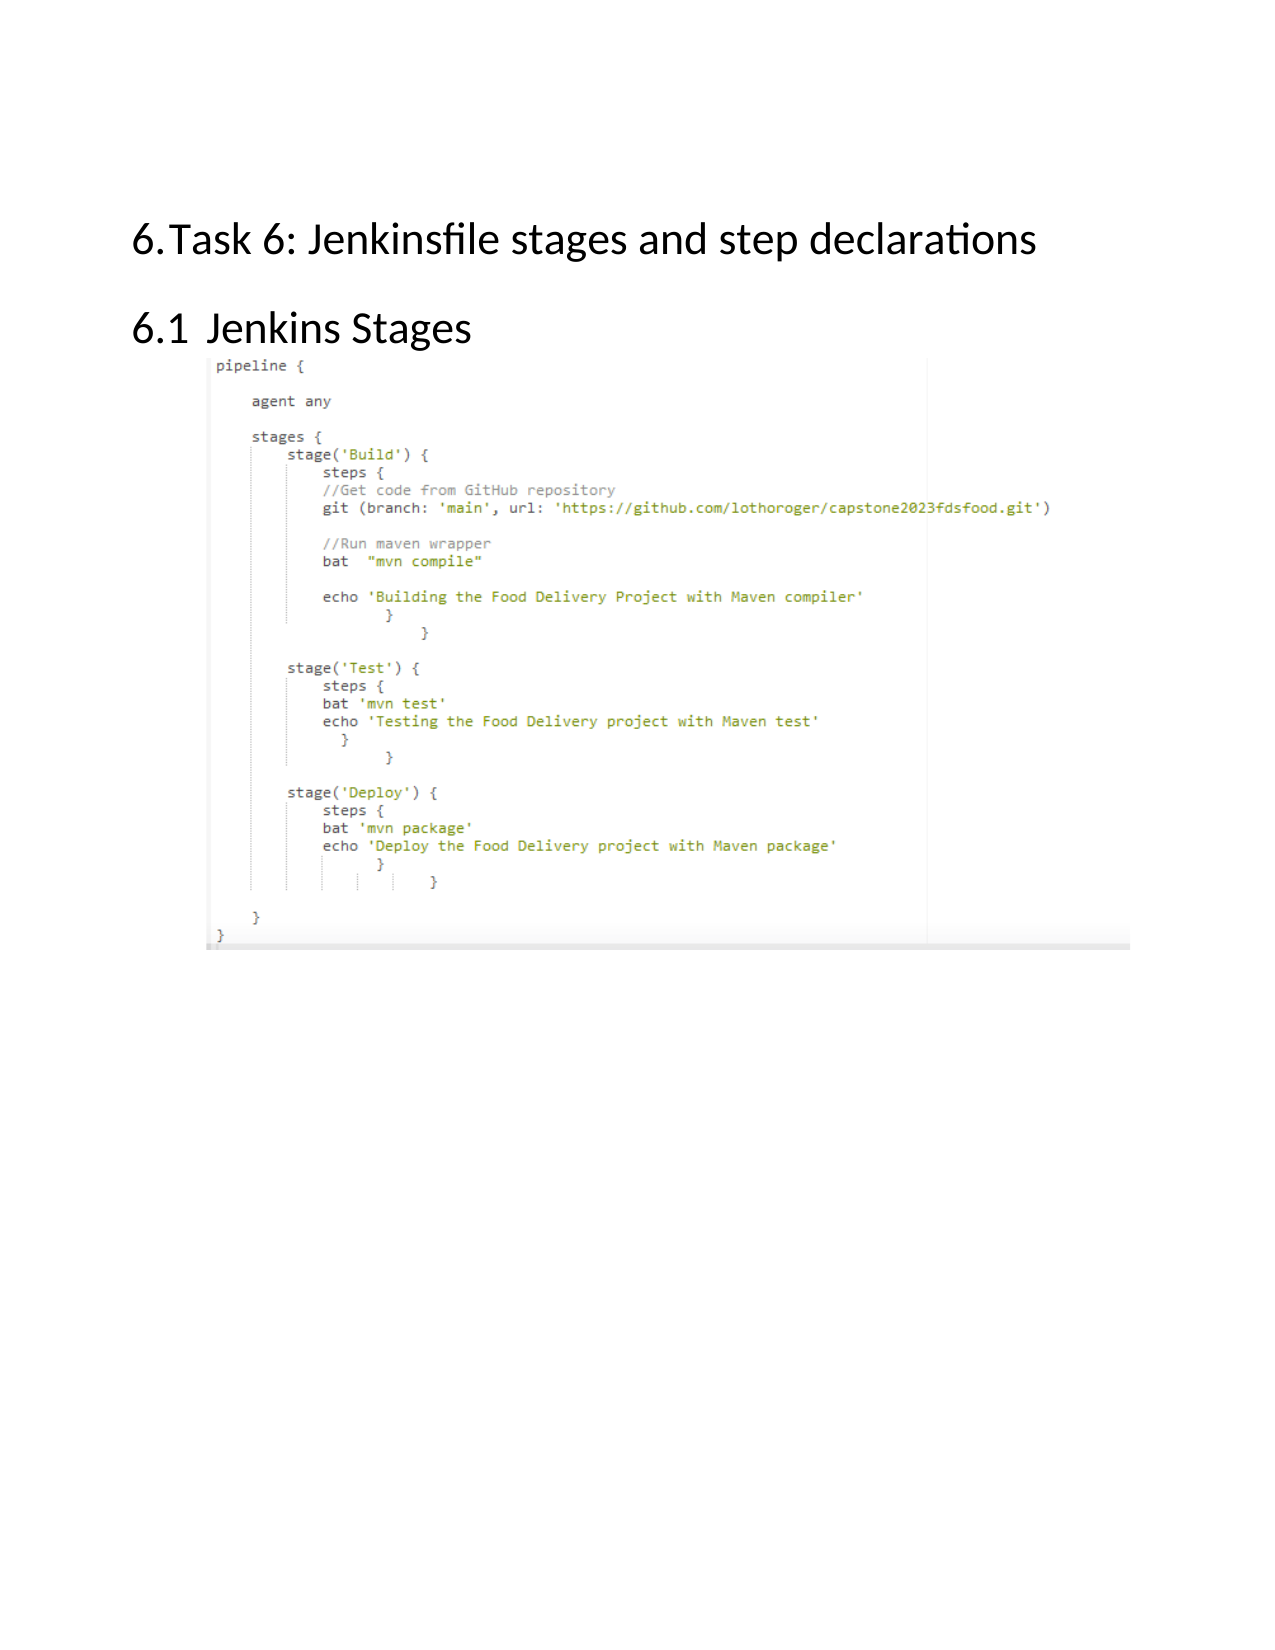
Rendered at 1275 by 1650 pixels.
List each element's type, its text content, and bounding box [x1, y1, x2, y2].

list Task 6: Jenkinsfile stages and step declarations [131, 210, 1247, 296]
list Jenkins Stages [131, 299, 1247, 354]
picture [206, 358, 1131, 950]
